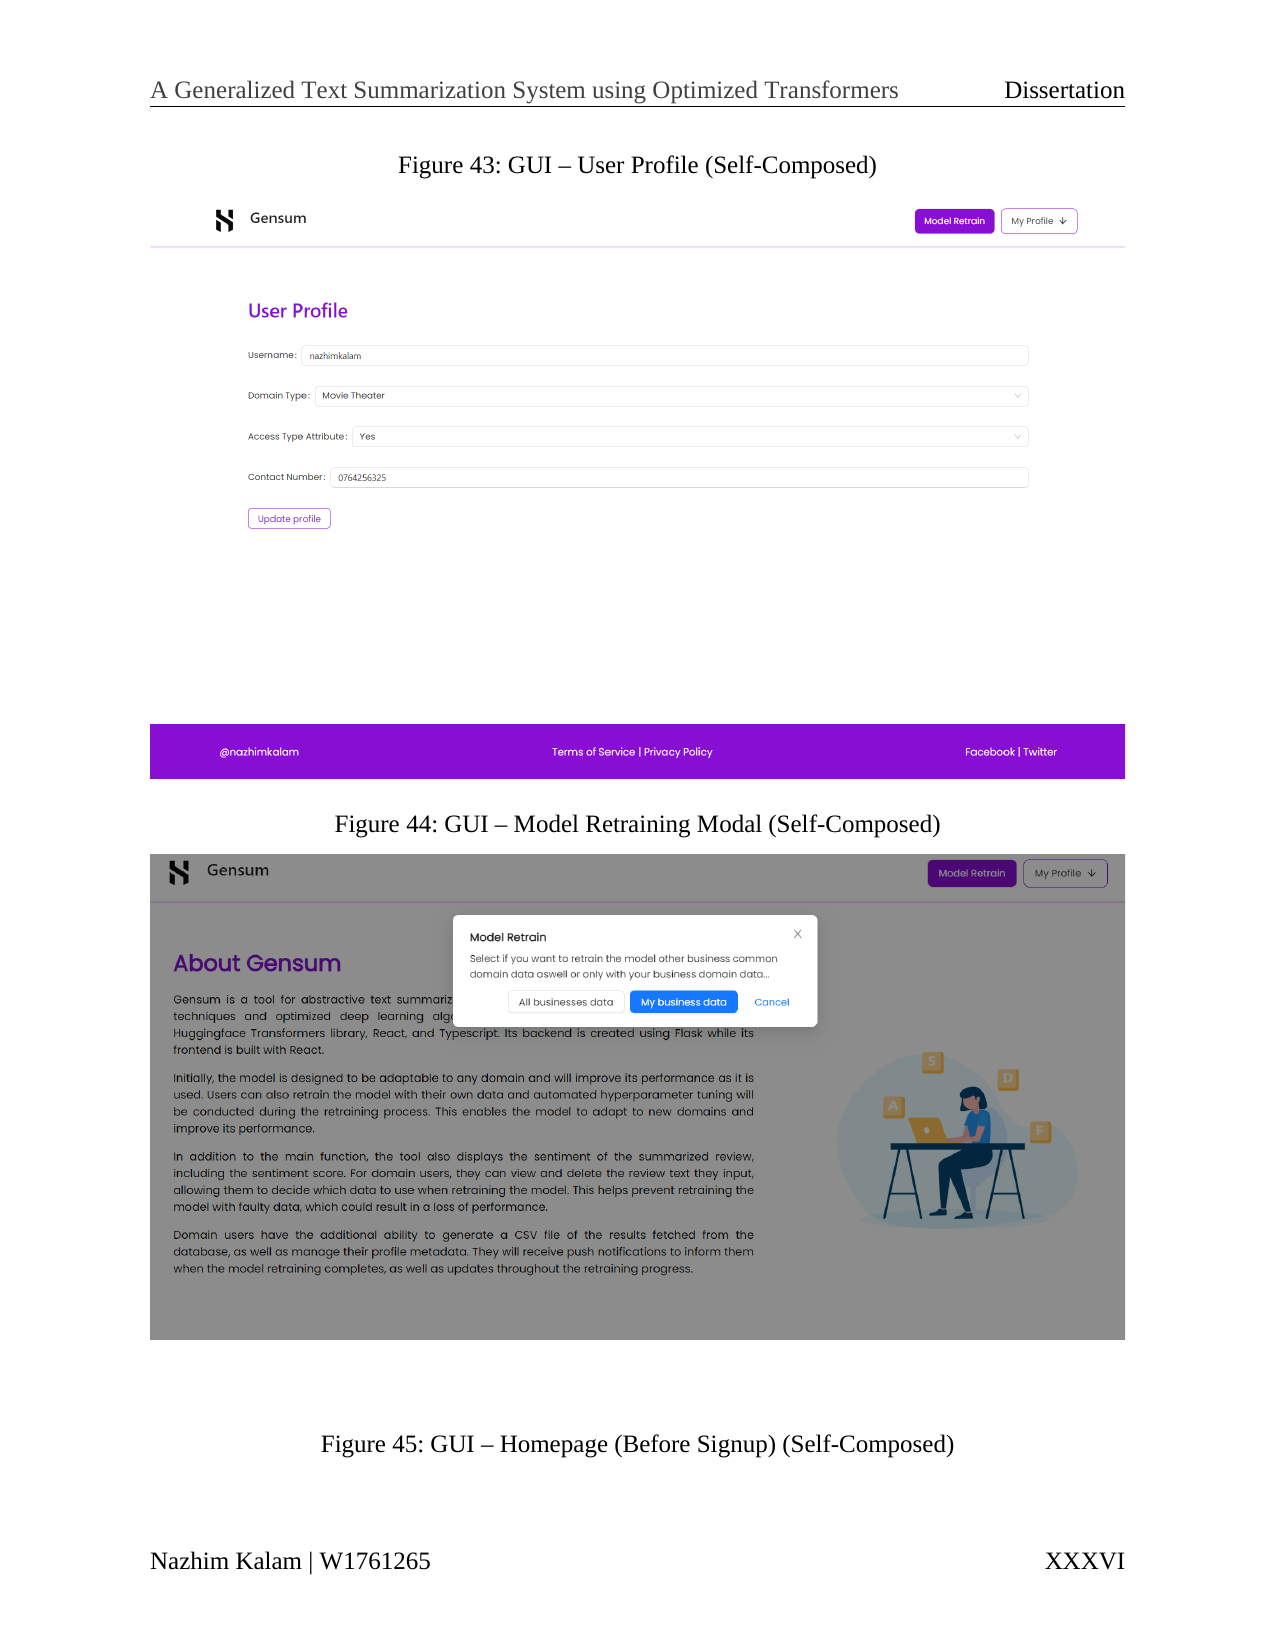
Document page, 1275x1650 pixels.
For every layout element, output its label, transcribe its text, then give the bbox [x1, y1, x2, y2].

picture [150, 195, 1125, 779]
picture [150, 854, 1125, 1340]
text Figure 45: GUI – Homepage (Before Signup) (Self-Composed) [150, 1429, 1125, 1458]
text Figure 44: GUI – Model Retraining Modal (Self-Composed) [150, 809, 1125, 838]
text Figure 43: GUI – User Profile (Self-Composed) [150, 150, 1125, 179]
